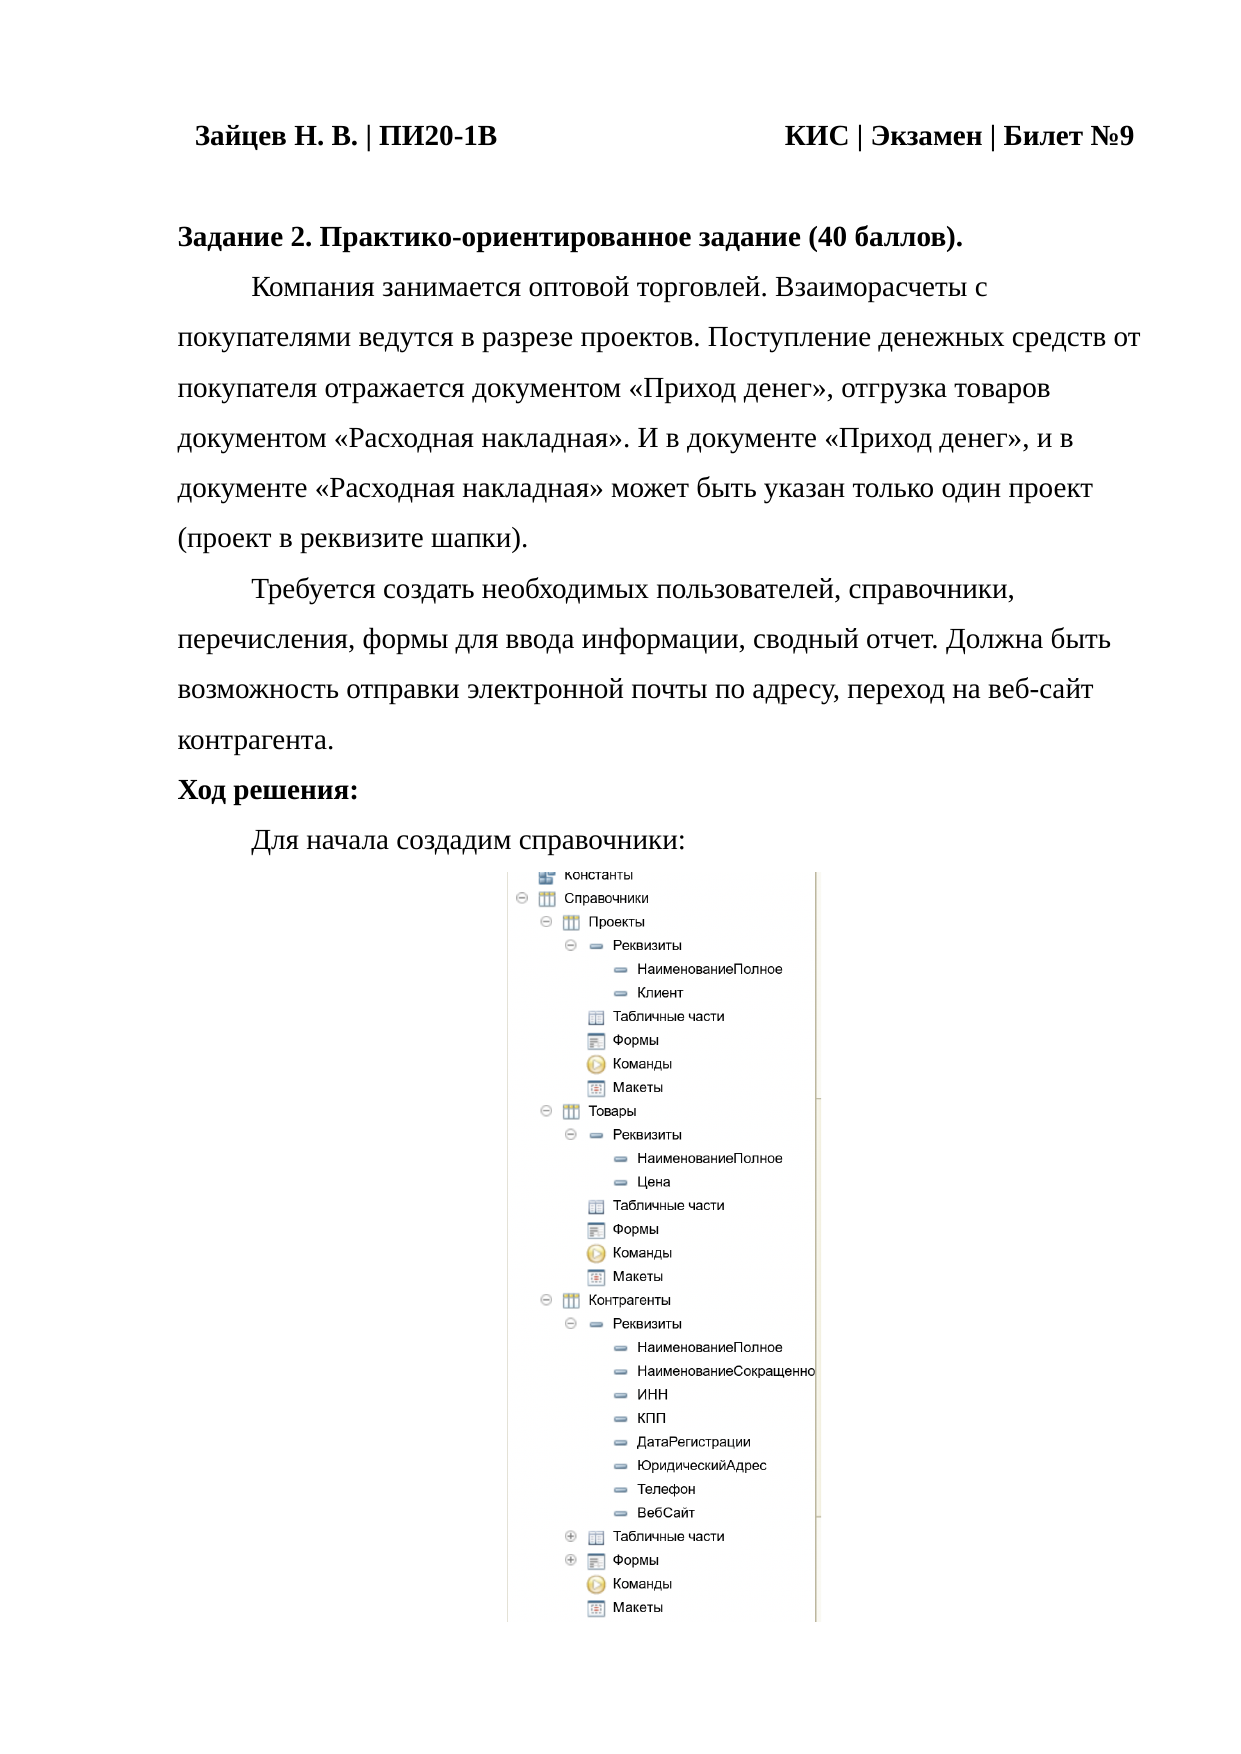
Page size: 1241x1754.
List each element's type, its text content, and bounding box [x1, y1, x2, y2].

text Ход решения: [177, 772, 1152, 806]
text Зайцев Н. В. | ПИ20-1В КИС | Экзамен | Билет №9 [177, 118, 1152, 152]
text Требуется создать необходимых пользователей, справочники, перечисления, формы для ввода информации, сводный отчет. Должна быть возможность отправки электронной почты по адресу, переход на веб-сайт контрагента. [177, 571, 1152, 755]
picture [507, 872, 822, 1622]
text Для начала создадим справочники: [177, 822, 1152, 856]
text Задание 2. Практико-ориентированное задание (40 баллов). [177, 219, 1152, 252]
text Компания занимается оптовой торговлей. Взаиморасчеты с покупателями ведутся в разрезе проектов. Поступление денежных средств от покупателя отражается документом «Приход денег», отгрузка товаров документом «Расходная накладная». И в документе «Приход денег», и в документе «Расходная накладная» может быть указан только один проект (проект в реквизите шапки). [177, 269, 1152, 554]
